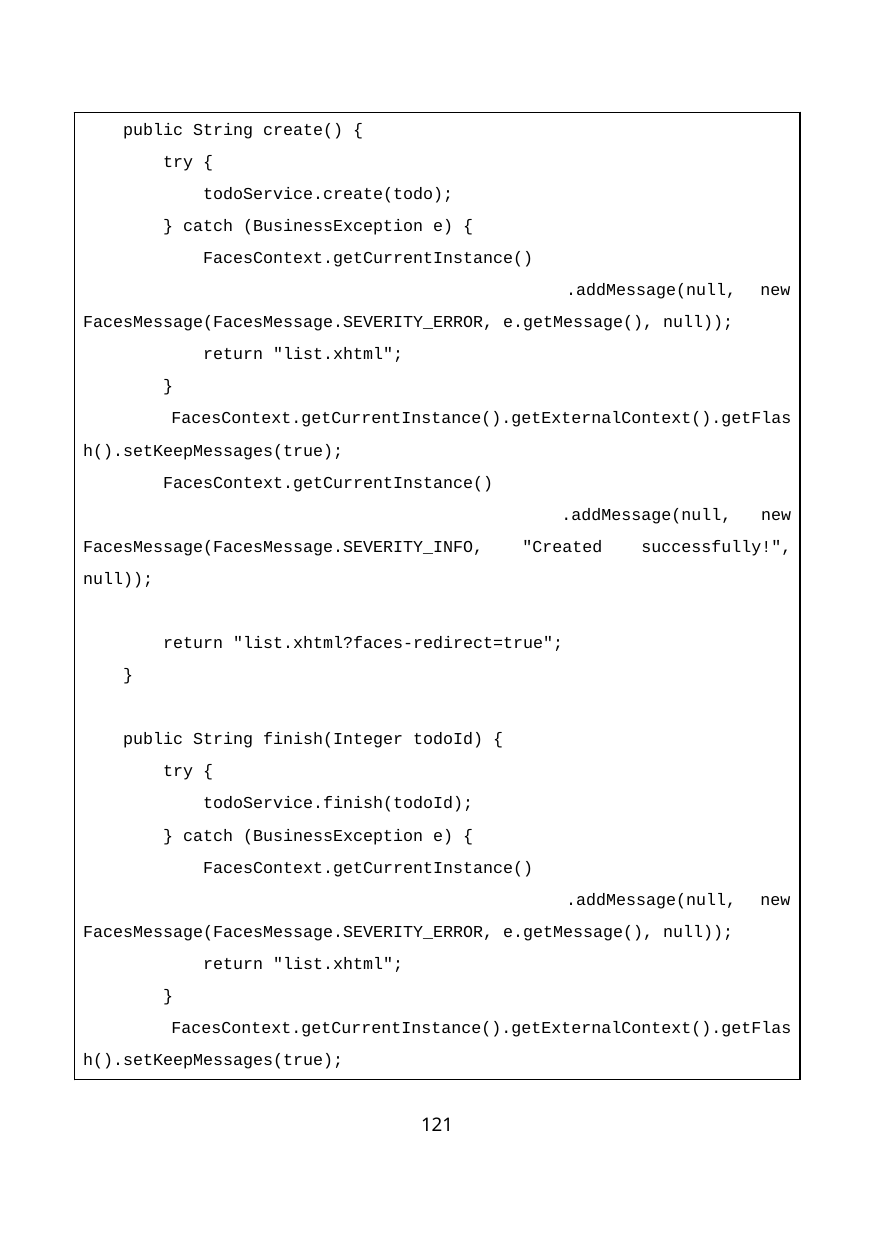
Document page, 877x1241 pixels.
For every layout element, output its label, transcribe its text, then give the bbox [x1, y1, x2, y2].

text todoService.create(todo); [83, 179, 791, 211]
text .addMessage(null, new FacesMessage(FacesMessage.SEVERITY_ERROR, e.getMessage(), null)); [83, 885, 791, 949]
text FacesContext.getCurrentInstance().getExternalContext().getFlash().setKeepMessages(true); [75, 1010, 799, 1079]
text } catch (BusinessException e) { [83, 821, 791, 853]
text } catch (BusinessException e) { [83, 211, 791, 243]
text } [83, 371, 791, 403]
text } [83, 660, 791, 692]
text public String finish(Integer todoId) { [83, 724, 791, 756]
text FacesContext.getCurrentInstance() [83, 468, 791, 500]
text try { [83, 147, 791, 179]
text } [83, 981, 791, 1010]
text FacesContext.getCurrentInstance() [83, 243, 791, 275]
text return "list.xhtml"; [83, 339, 791, 371]
text .addMessage(null, new FacesMessage(FacesMessage.SEVERITY_INFO, "Created successfully!", null)); [83, 500, 791, 596]
text try { [83, 756, 791, 788]
text todoService.finish(todoId); [83, 788, 791, 821]
text public String create() { [75, 113, 799, 147]
text return "list.xhtml"; [83, 949, 791, 981]
text FacesContext.getCurrentInstance().getExternalContext().getFlash().setKeepMessages(true); [83, 403, 791, 468]
text .addMessage(null, new FacesMessage(FacesMessage.SEVERITY_ERROR, e.getMessage(), null)); [83, 275, 791, 339]
text return "list.xhtml?faces-redirect=true"; [83, 628, 791, 660]
text FacesContext.getCurrentInstance() [83, 853, 791, 885]
